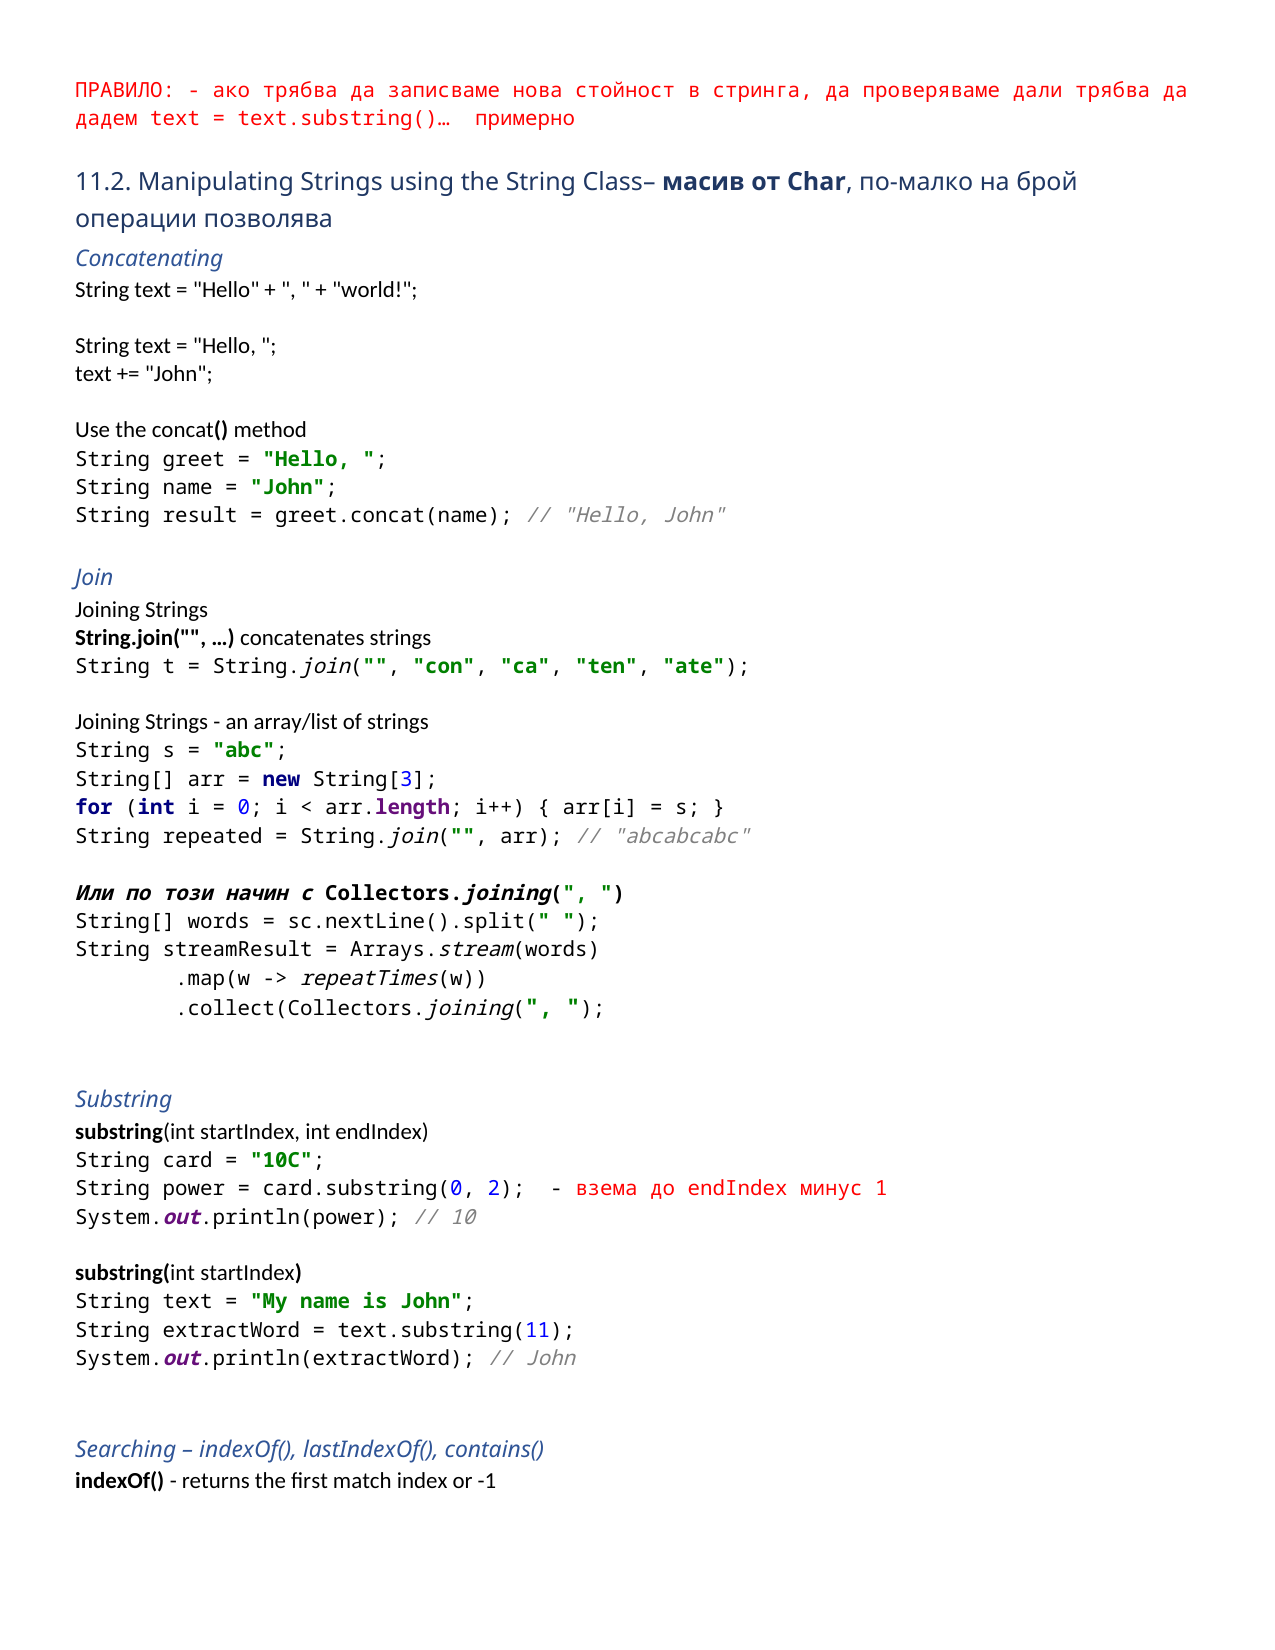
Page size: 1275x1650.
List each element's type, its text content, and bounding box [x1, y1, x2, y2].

text Joining Strings - an array/list of strings [75, 707, 1200, 735]
text String text = "Hello, "; [75, 332, 1200, 359]
subtitle Join [75, 561, 1200, 592]
text String[] words = sc.nextLine().split(" "); String streamResult = Arrays.stream(words) .map(w -> repeatTimes(w)) .collect(Collectors.joining(", "); [75, 906, 1200, 1023]
text indexOf() - returns the first match index or -1 [75, 1466, 1200, 1494]
text substring(int startIndex) [75, 1258, 1200, 1286]
text String text = "Hello" + ", " + "world!"; [75, 276, 1200, 303]
subtitle Searching – indexOf(), lastIndexOf(), contains() [75, 1433, 1200, 1464]
subtitle Substring [75, 1083, 1200, 1114]
text Joining Strings [75, 595, 1200, 623]
text String text = "My name is John"; String extractWord = text.substring(11); System.out.println(extractWord); // John [75, 1286, 1200, 1372]
text String s = "abc"; String[] arr = new String[3]; for (int i = 0; i < arr.length; i++) { arr[i] = s; } String repeated = String.join("", arr); // "abcabcabc" [75, 735, 1200, 849]
text ПРАВИЛО: - ако трябва да записваме нова стойност в стринга, да проверяваме дали трябва да дадем text = text.substring()… примерно [75, 75, 1200, 132]
text String card = "10C"; String power = card.substring(0, 2); - взема до endIndex минус 1 System.out.println(power); // 10 [75, 1145, 1200, 1230]
text Use the concat() method [75, 416, 1200, 444]
text String.join("", …) concatenates strings [75, 623, 1200, 651]
text String t = String.join("", "con", "ca", "ten", "ate"); [75, 651, 1200, 679]
text text += "John"; [75, 359, 1200, 388]
text String greet = "Hello, "; String name = "John"; String result = greet.concat(name); // "Hello, John" [75, 444, 1200, 529]
text Или по този начин с Collectors.joining(", ") [75, 878, 1200, 906]
subtitle Concatenating [75, 242, 1200, 273]
text substring(int startIndex, int endIndex) [75, 1117, 1200, 1145]
subtitle 11.2. Manipulating Strings using the String Class– масив от Char, по-малко на брой операции позволява [75, 164, 1200, 235]
